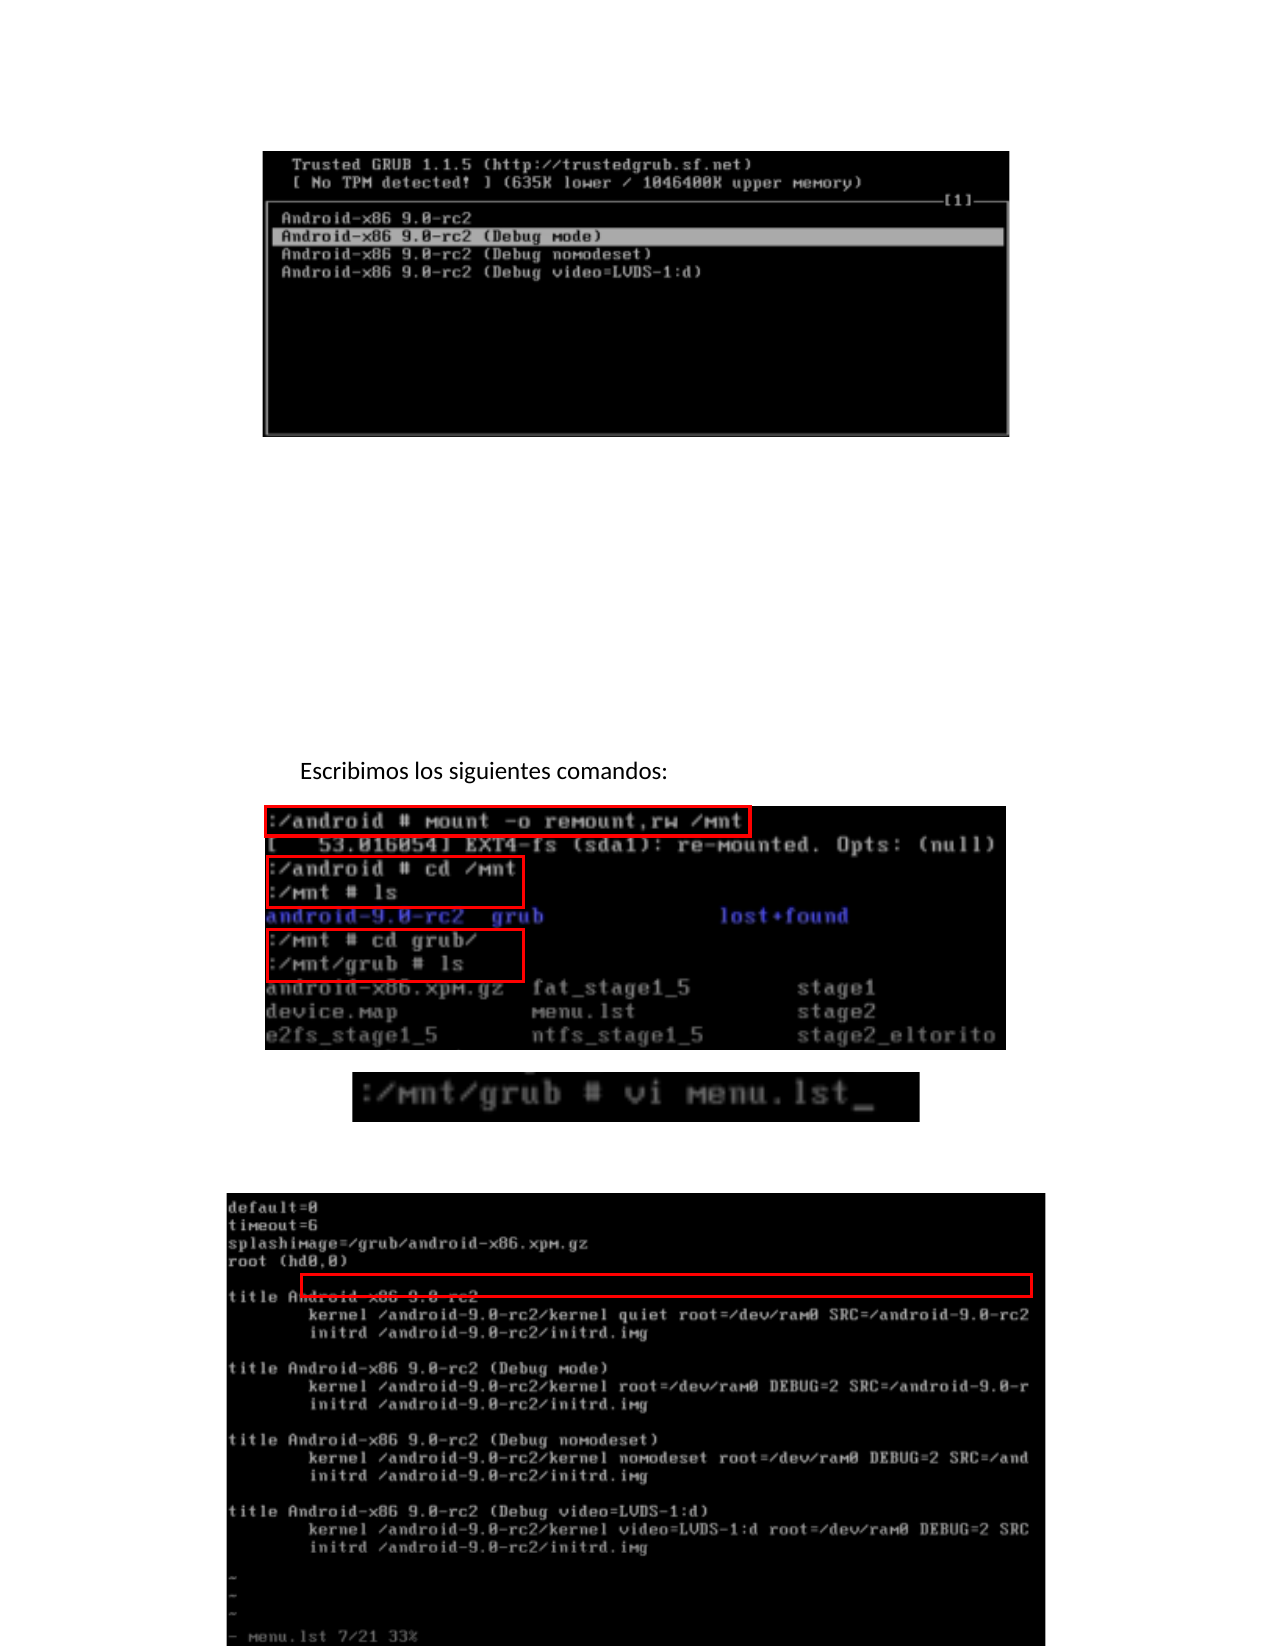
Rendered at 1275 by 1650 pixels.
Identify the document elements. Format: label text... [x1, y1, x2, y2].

text Escribimos los siguientes comandos: [150, 755, 1125, 786]
picture [267, 808, 748, 834]
picture [262, 151, 1010, 437]
picture [352, 1072, 920, 1122]
picture [265, 806, 1006, 1050]
picture [226, 1193, 1046, 1646]
